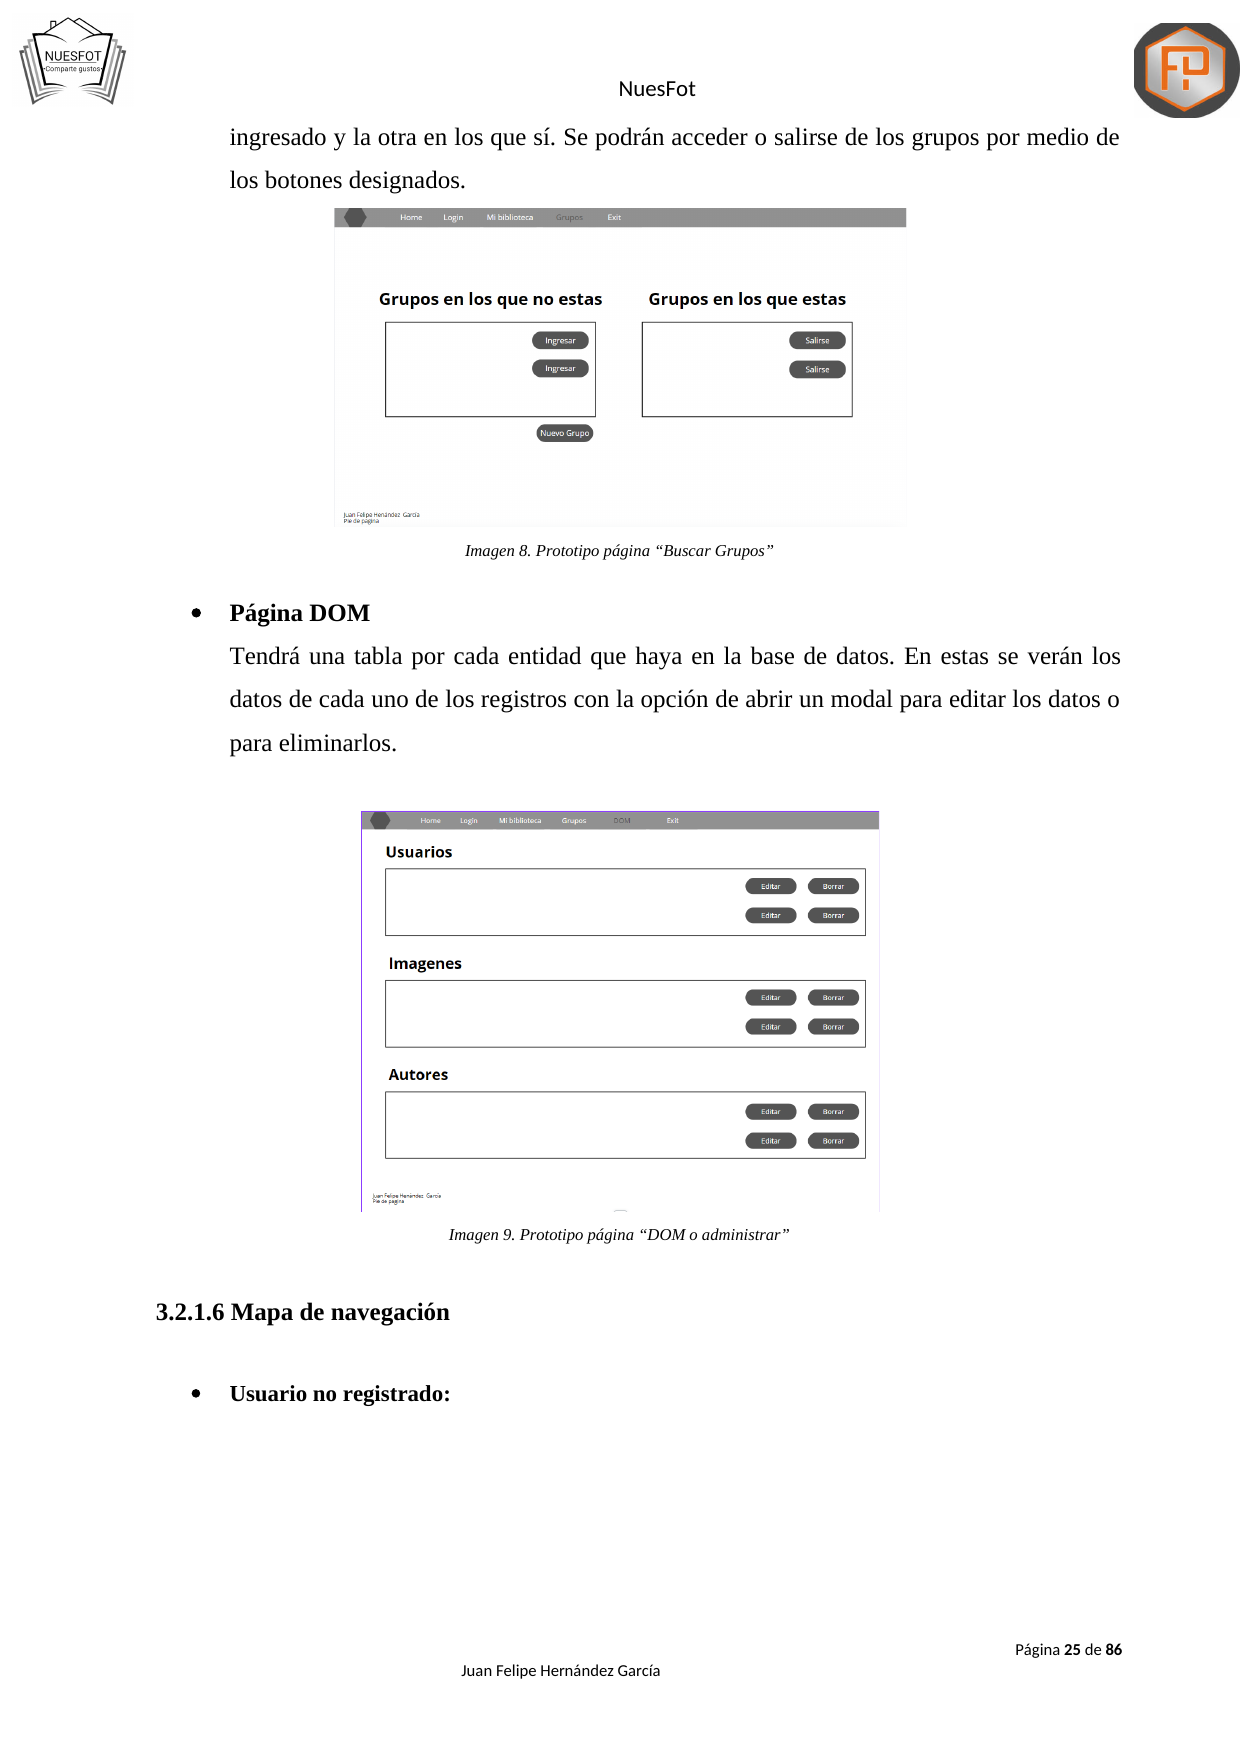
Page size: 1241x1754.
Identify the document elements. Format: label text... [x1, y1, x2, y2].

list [229, 122, 1122, 194]
list Tendrá una tabla por cada entidad que haya en la base de datos. En estas se verán los datos de cada uno de los registros con la opción de abrir un modal para editar los datos o para eliminarlos. [229, 641, 1122, 756]
subtitle Mapa de navegación [156, 1297, 1122, 1326]
picture [334, 208, 907, 527]
picture [11, 13, 134, 107]
text Imagen 9. Prototipo página “DOM o administrar” [118, 1225, 1122, 1244]
list Usuario no registrado: [192, 1380, 1122, 1406]
picture [361, 810, 880, 1212]
text Imagen 8. Prototipo página “Buscar Grupos” [118, 541, 1122, 560]
list Página DOM [192, 598, 1122, 627]
picture [1133, 23, 1241, 118]
